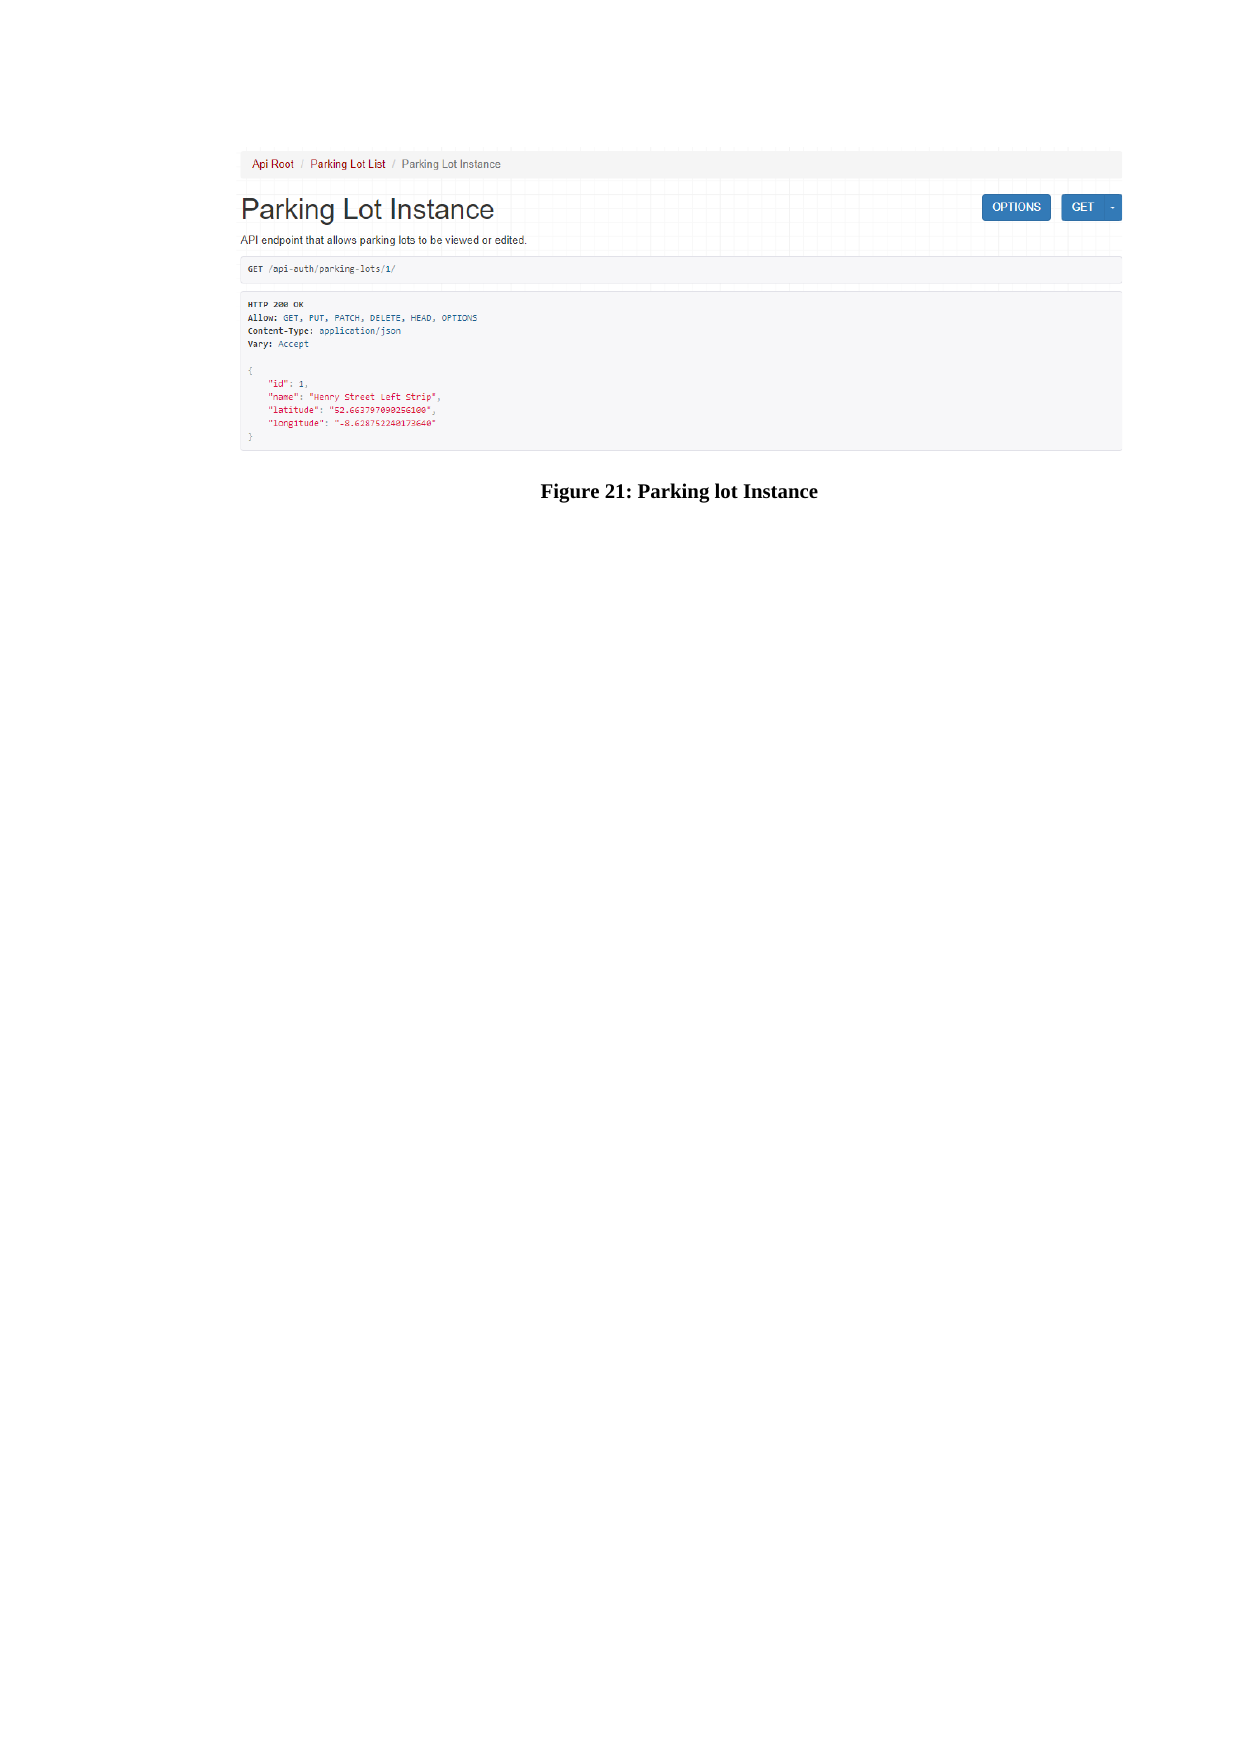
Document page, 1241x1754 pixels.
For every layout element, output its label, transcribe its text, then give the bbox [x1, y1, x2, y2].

picture [236, 147, 1123, 459]
text Figure : Parking lot Instance [236, 479, 1122, 503]
